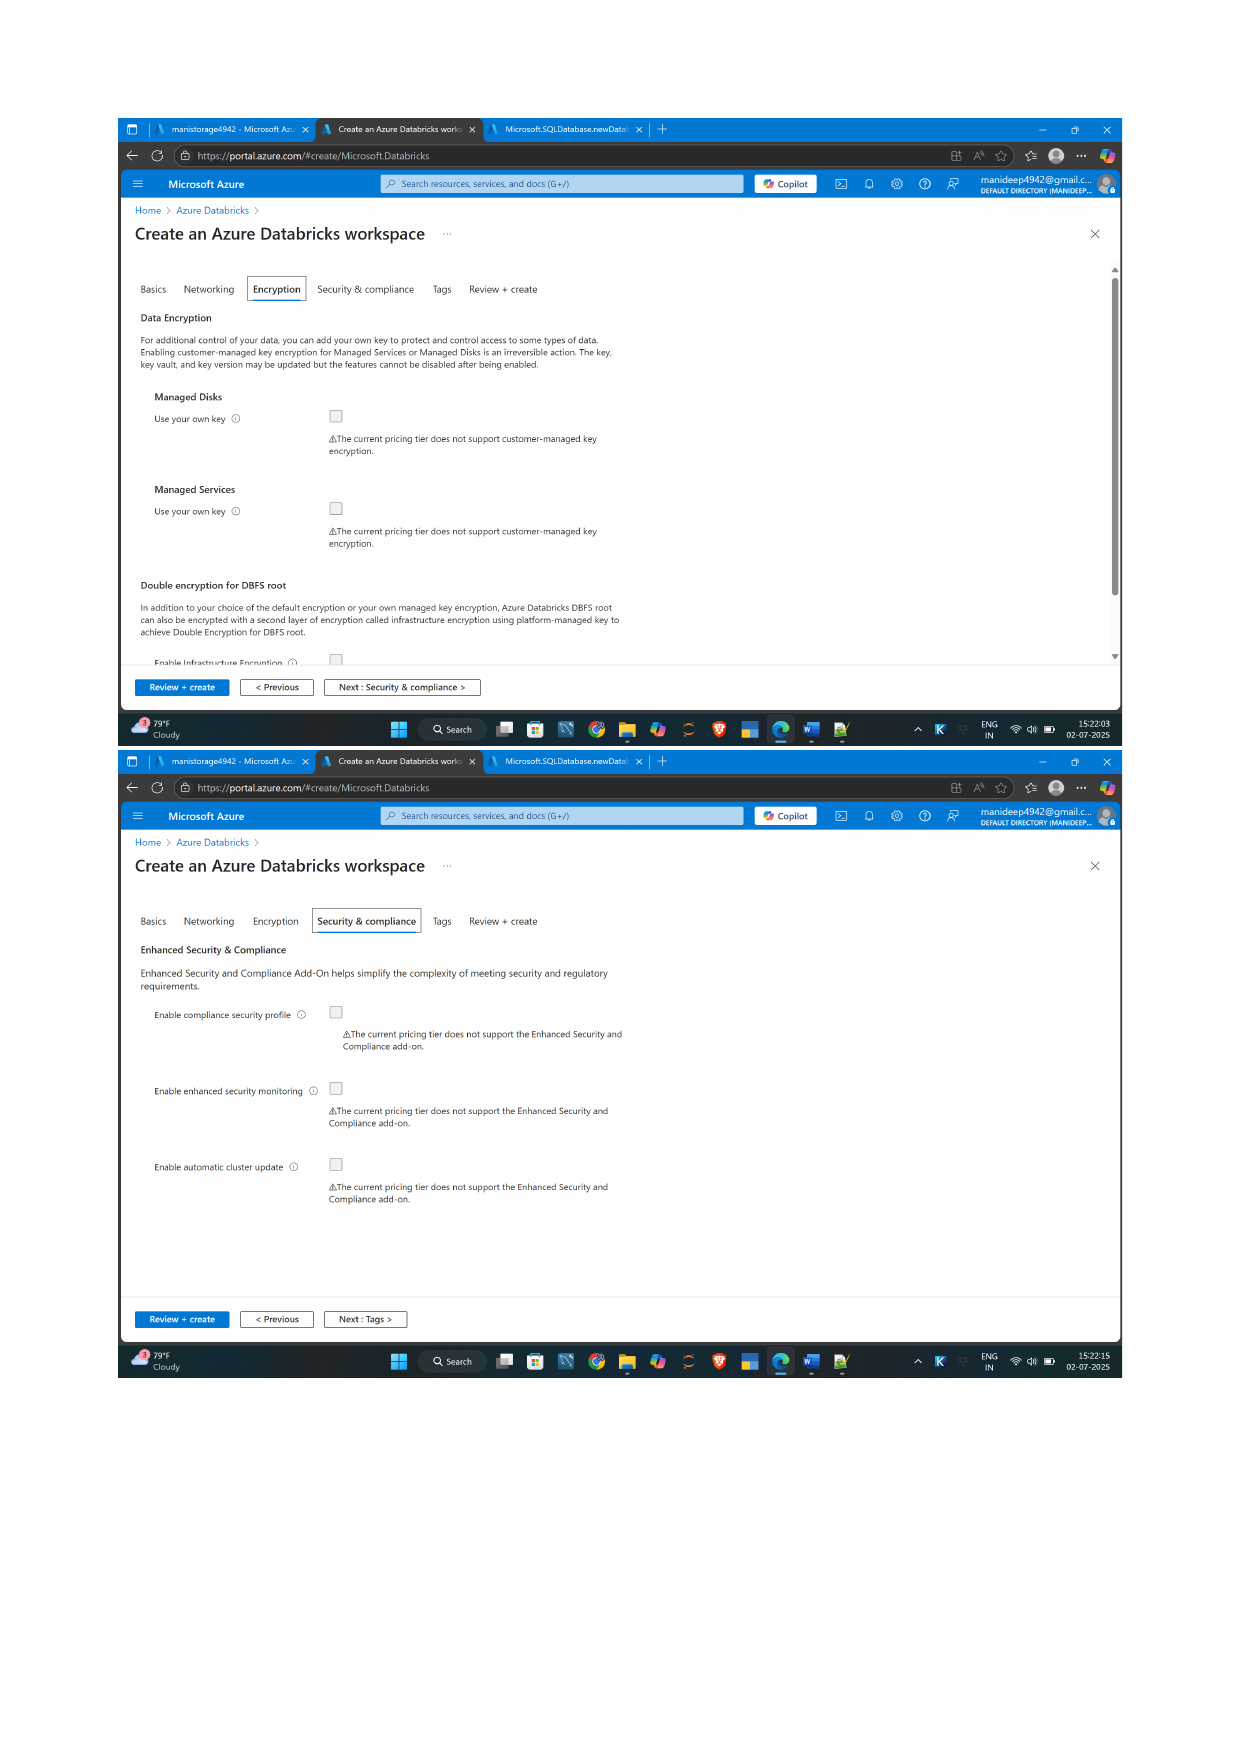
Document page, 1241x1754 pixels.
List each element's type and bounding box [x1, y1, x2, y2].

picture [118, 118, 1123, 746]
picture [118, 750, 1123, 1378]
